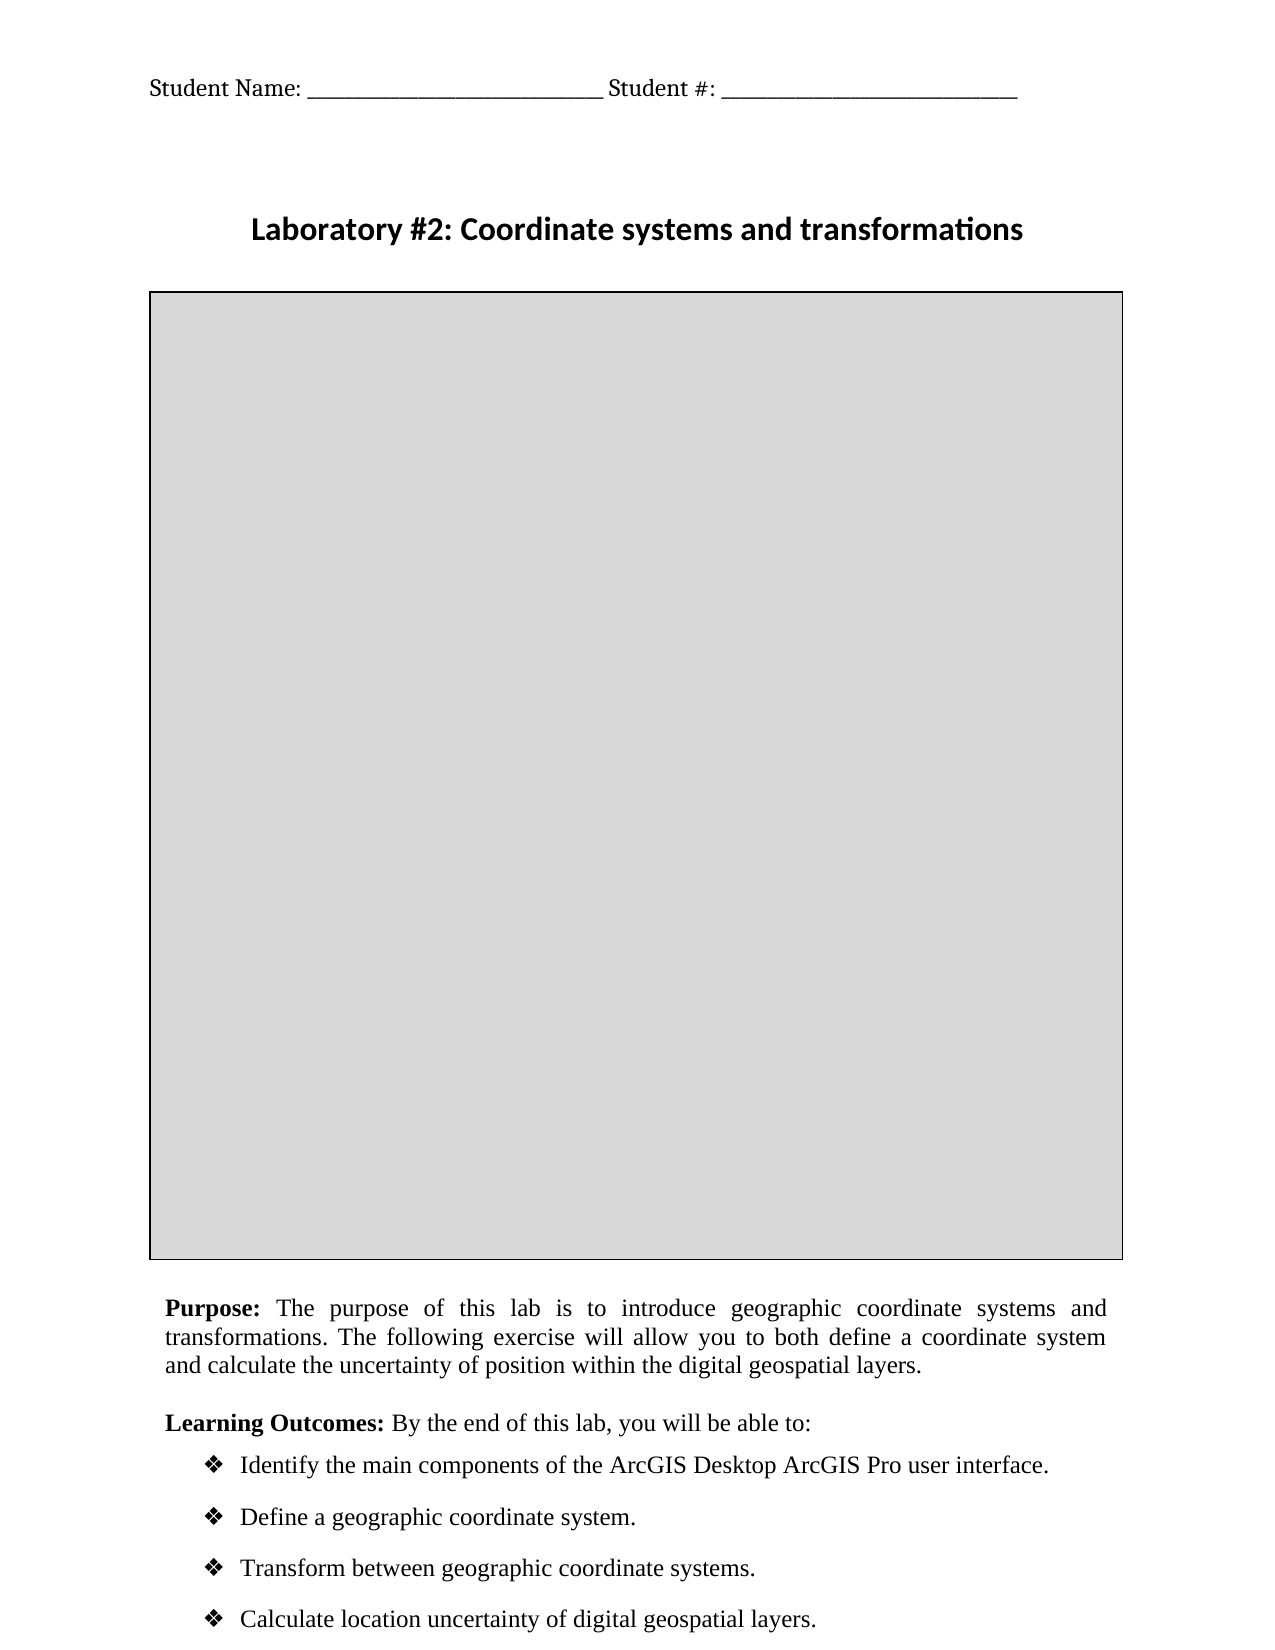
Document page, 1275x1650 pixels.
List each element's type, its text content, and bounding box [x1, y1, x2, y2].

text Laboratory #2: Coordinate systems and transformations [150, 207, 1125, 248]
